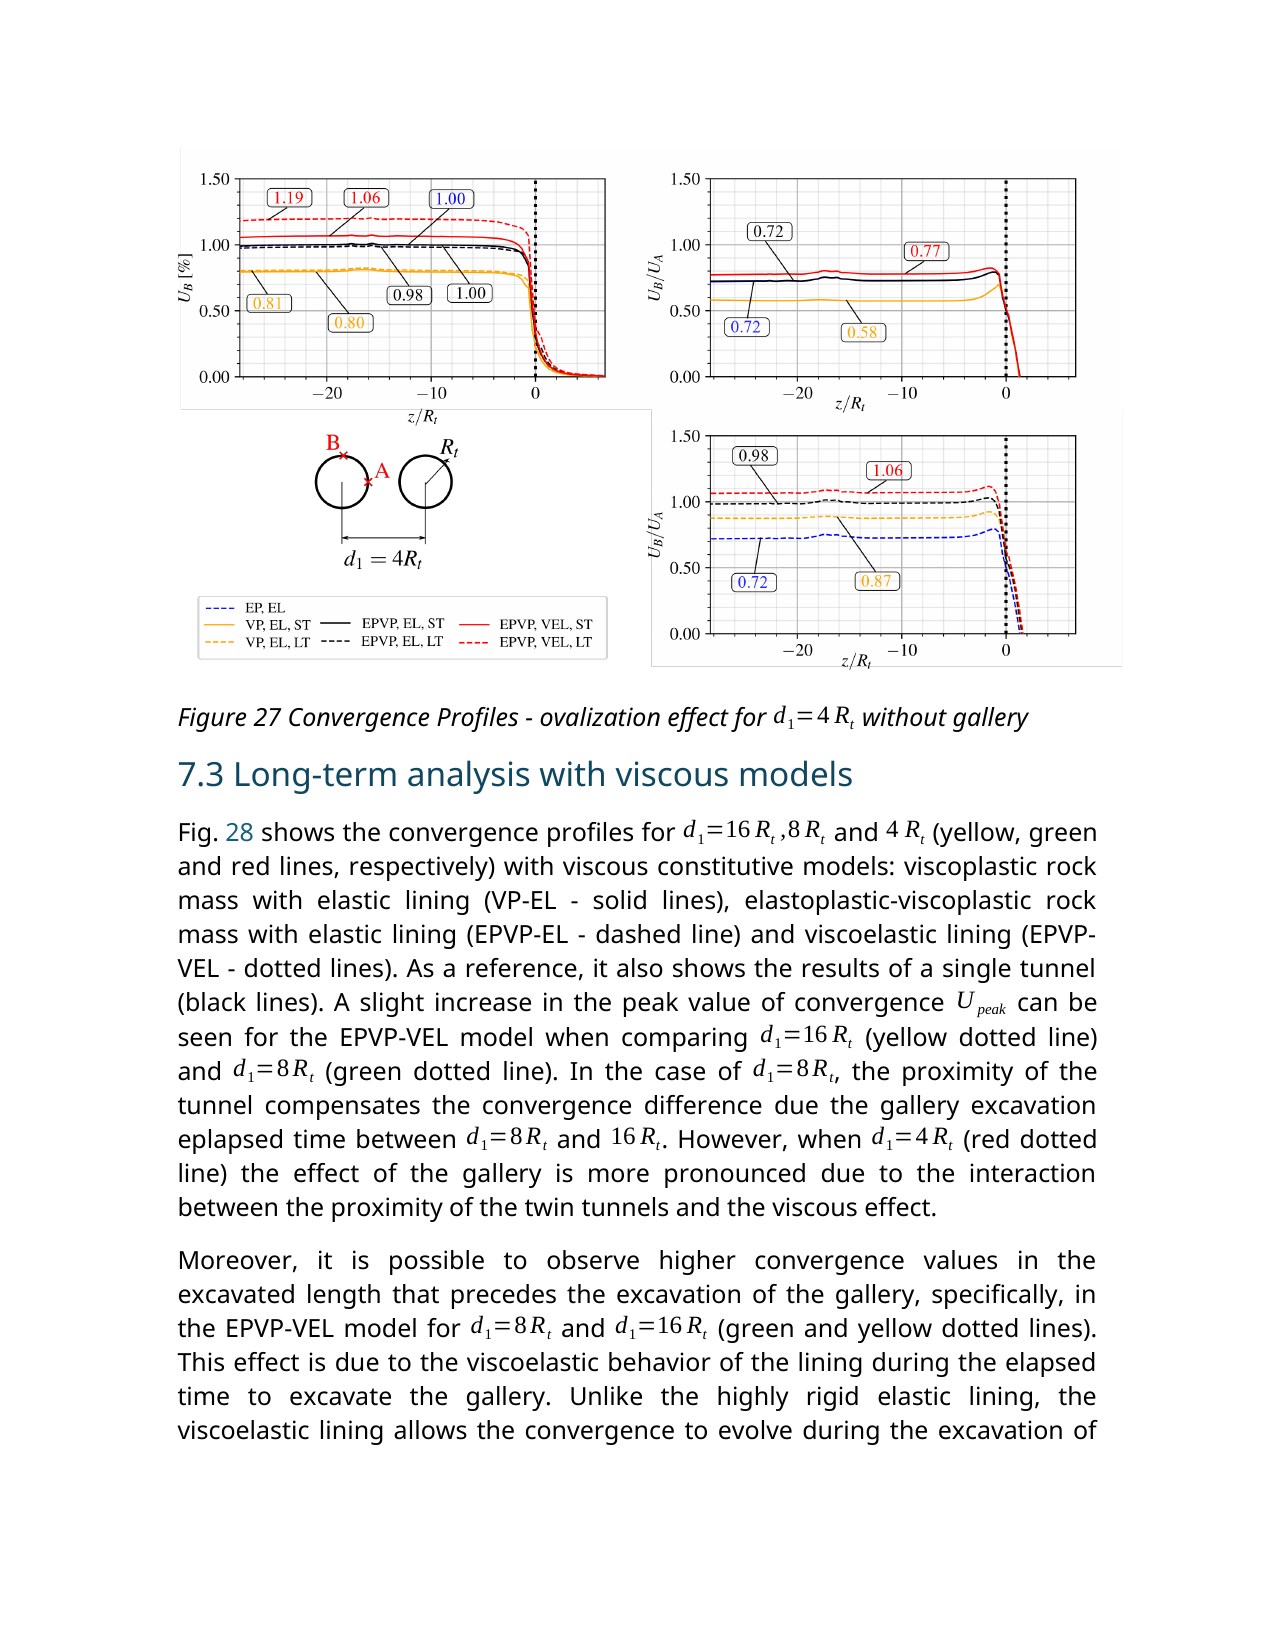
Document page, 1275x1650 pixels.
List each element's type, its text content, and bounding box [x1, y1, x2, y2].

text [177, 1242, 1098, 1447]
picture [177, 147, 1123, 679]
text Fig. 28 shows the convergence profiles for and (yellow, green and red lines, respectively) with viscous constitutive models: viscoplastic rock mass with elastic lining (VP-EL - solid lines), elastoplastic-viscoplastic rock mass with elastic lining (EPVP-EL - dashed line) and viscoelastic lining (EPVP-VEL - dotted lines). As a reference, it also shows the results of a single tunnel (black lines). A slight increase in the peak value of convergence can be seen for the EPVP-VEL model when comparing (yellow dotted line) and (green dotted line). In the case of , the proximity of the tunnel compensates the convergence difference due the gallery excavation eplapsed time between and . However, when (red dotted line) the effect of the gallery is more pronounced due to the interaction between the proximity of the twin tunnels and the viscous effect. [177, 815, 1098, 1223]
text Figure 27 Convergence Profiles - ovalization effect for without gallery [177, 700, 1098, 734]
subtitle 7.3 Long-term analysis with viscous models [177, 751, 1098, 796]
